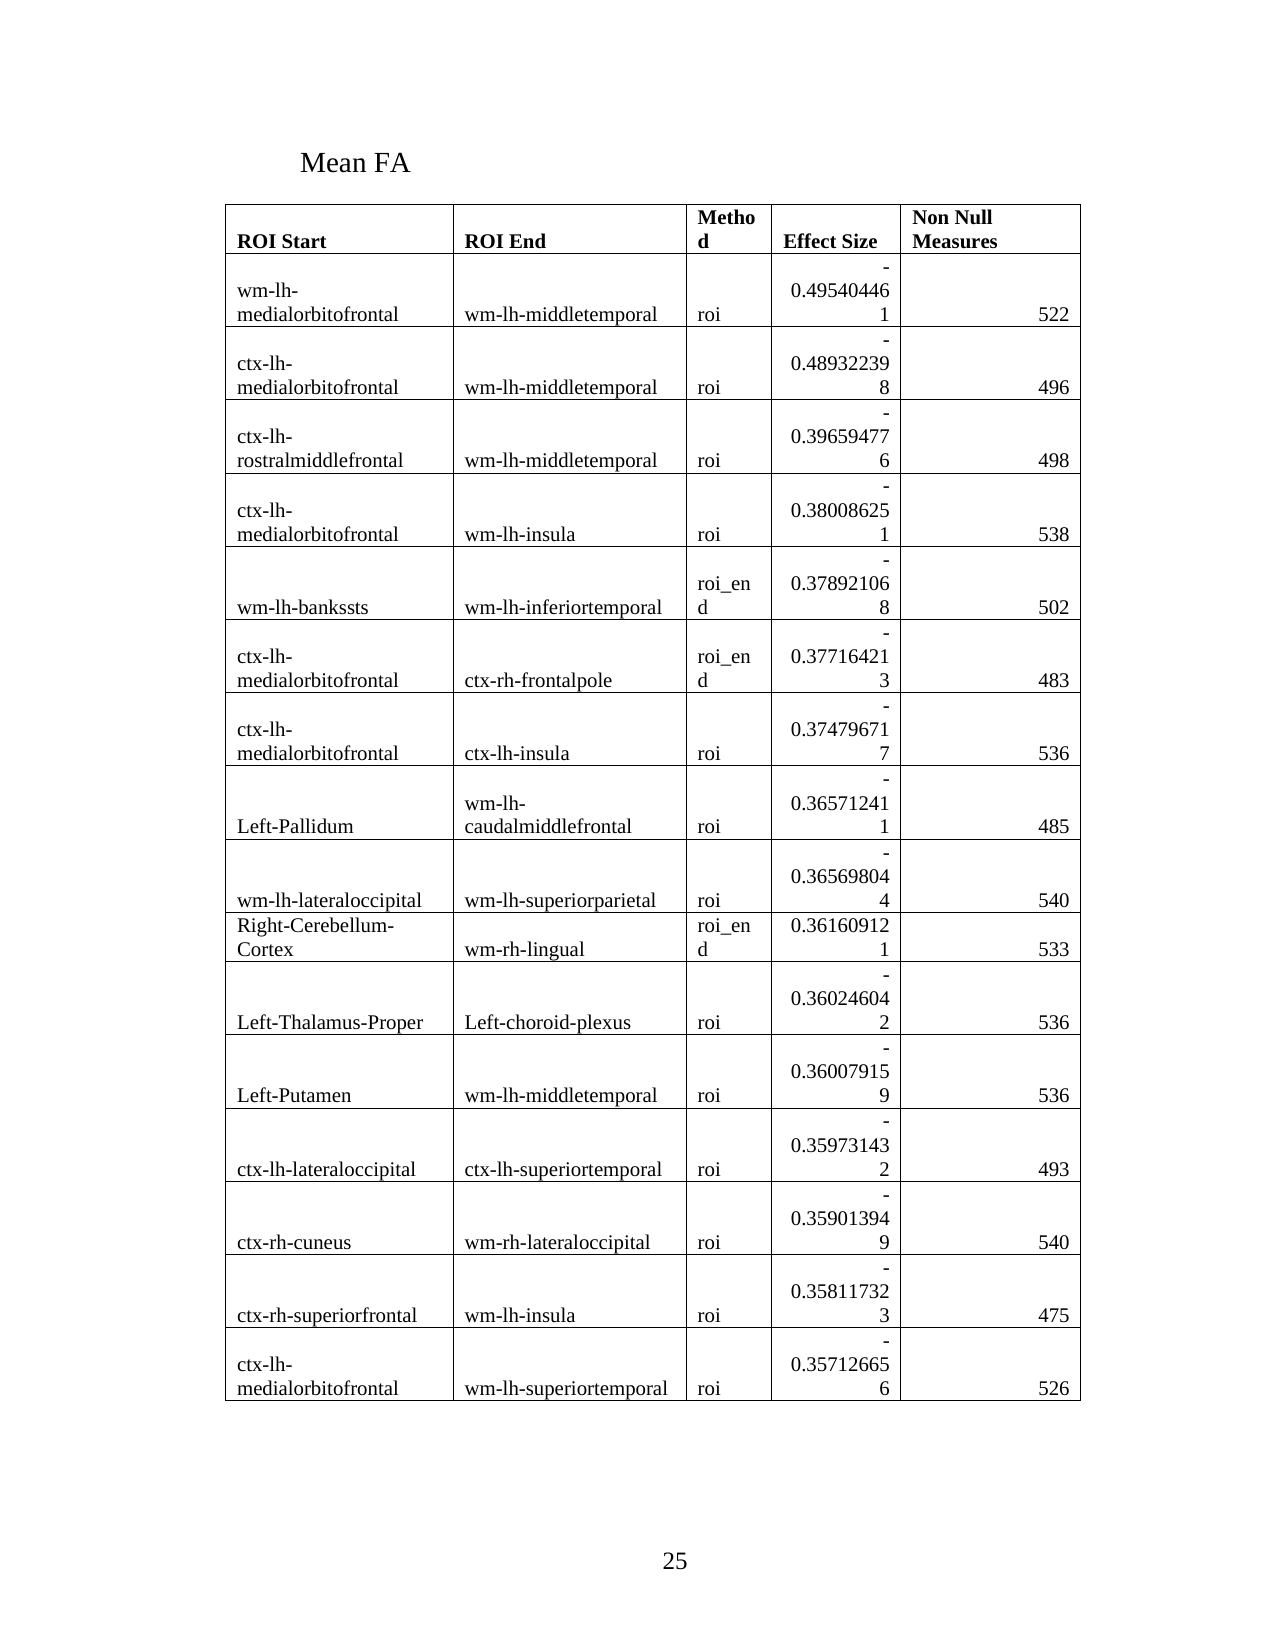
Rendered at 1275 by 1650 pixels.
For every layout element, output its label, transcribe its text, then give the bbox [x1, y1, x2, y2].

table_cell ctx-lh-medialorbitofrontal [226, 474, 453, 546]
table_cell roi [687, 400, 771, 472]
table_cell 522 [901, 254, 1080, 326]
table_cell ctx-lh-medialorbitofrontal [226, 693, 453, 765]
table_cell Left-Putamen [226, 1035, 453, 1107]
table_cell wm-lh-middletemporal [454, 400, 686, 472]
table_header Method [687, 205, 771, 253]
table_cell wm-lh-caudalmiddlefrontal [454, 766, 686, 838]
table_cell 536 [901, 1035, 1080, 1107]
table_cell 502 [901, 547, 1080, 619]
table_header ROI Start [226, 205, 453, 253]
table_header Effect Size [772, 205, 900, 253]
table_cell Left-choroid-plexus [454, 962, 686, 1034]
table_cell -0.495404461 [772, 254, 900, 326]
table_cell Right-Cerebellum-Cortex [226, 913, 453, 961]
table_cell 0.361609121 [772, 913, 900, 961]
table_cell roi [687, 962, 771, 1034]
table_cell 496 [901, 327, 1080, 399]
table_cell roi [687, 474, 771, 546]
table_cell roi [687, 254, 771, 326]
table_cell wm-lh-medialorbitofrontal [226, 254, 453, 326]
table_cell ctx-rh-cuneus [226, 1182, 453, 1254]
table_cell 475 [901, 1255, 1080, 1327]
table_cell ctx-lh-medialorbitofrontal [226, 1328, 453, 1400]
table_cell 536 [901, 962, 1080, 1034]
table_cell -0.360079159 [772, 1035, 900, 1107]
table_cell 485 [901, 766, 1080, 838]
table_cell Left-Pallidum [226, 766, 453, 838]
table_cell ctx-lh-medialorbitofrontal [226, 620, 453, 692]
table_cell ctx-lh-medialorbitofrontal [226, 327, 453, 399]
table_cell wm-lh-middletemporal [454, 327, 686, 399]
table_cell -0.357126656 [772, 1328, 900, 1400]
table_cell -0.365712411 [772, 766, 900, 838]
table_cell roi_end [687, 547, 771, 619]
table_cell Left-Thalamus-Proper [226, 962, 453, 1034]
table_cell -0.378921068 [772, 547, 900, 619]
table_cell wm-lh-inferiortemporal [454, 547, 686, 619]
table_cell wm-rh-lateraloccipital [454, 1182, 686, 1254]
table_cell 493 [901, 1109, 1080, 1181]
table_cell roi [687, 840, 771, 912]
table_cell 540 [901, 840, 1080, 912]
table_cell roi [687, 1255, 771, 1327]
table_cell wm-lh-middletemporal [454, 1035, 686, 1107]
table_cell 526 [901, 1328, 1080, 1400]
table_cell 536 [901, 693, 1080, 765]
table_cell ctx-rh-superiorfrontal [226, 1255, 453, 1327]
table_cell wm-rh-lingual [454, 913, 686, 961]
table_cell wm-lh-insula [454, 1255, 686, 1327]
table_cell 538 [901, 474, 1080, 546]
table_cell -0.360246042 [772, 962, 900, 1034]
table_cell roi [687, 766, 771, 838]
table_header Non Null Measures [901, 205, 1080, 253]
table_cell wm-lh-middletemporal [454, 254, 686, 326]
table_cell roi [687, 327, 771, 399]
table_cell -0.365698044 [772, 840, 900, 912]
table_cell -0.359731432 [772, 1109, 900, 1181]
table_cell 483 [901, 620, 1080, 692]
table_cell -0.489322398 [772, 327, 900, 399]
table_header ROI End [454, 205, 686, 253]
table_cell roi [687, 1109, 771, 1181]
table_cell roi_end [687, 620, 771, 692]
table_cell ctx-rh-frontalpole [454, 620, 686, 692]
subtitle Mean FA [225, 145, 1125, 178]
table_cell -0.359013949 [772, 1182, 900, 1254]
table_cell wm-lh-lateraloccipital [226, 840, 453, 912]
table_cell ctx-lh-superiortemporal [454, 1109, 686, 1181]
table_cell 498 [901, 400, 1080, 472]
table_cell 533 [901, 913, 1080, 961]
table_cell wm-lh-superiorparietal [454, 840, 686, 912]
table_cell -0.377164213 [772, 620, 900, 692]
table_cell roi [687, 1328, 771, 1400]
table_cell -0.374796717 [772, 693, 900, 765]
table_cell roi [687, 693, 771, 765]
table_cell wm-lh-bankssts [226, 547, 453, 619]
table_cell ctx-lh-lateraloccipital [226, 1109, 453, 1181]
table_cell wm-lh-insula [454, 474, 686, 546]
table_cell -0.358117323 [772, 1255, 900, 1327]
table_cell roi_end [687, 913, 771, 961]
table_cell roi [687, 1035, 771, 1107]
table_cell -0.396594776 [772, 400, 900, 472]
table_cell -0.380086251 [772, 474, 900, 546]
table_cell ctx-lh-rostralmiddlefrontal [226, 400, 453, 472]
table_cell ctx-lh-insula [454, 693, 686, 765]
table_cell wm-lh-superiortemporal [454, 1328, 686, 1400]
table_cell 540 [901, 1182, 1080, 1254]
table_cell roi [687, 1182, 771, 1254]
